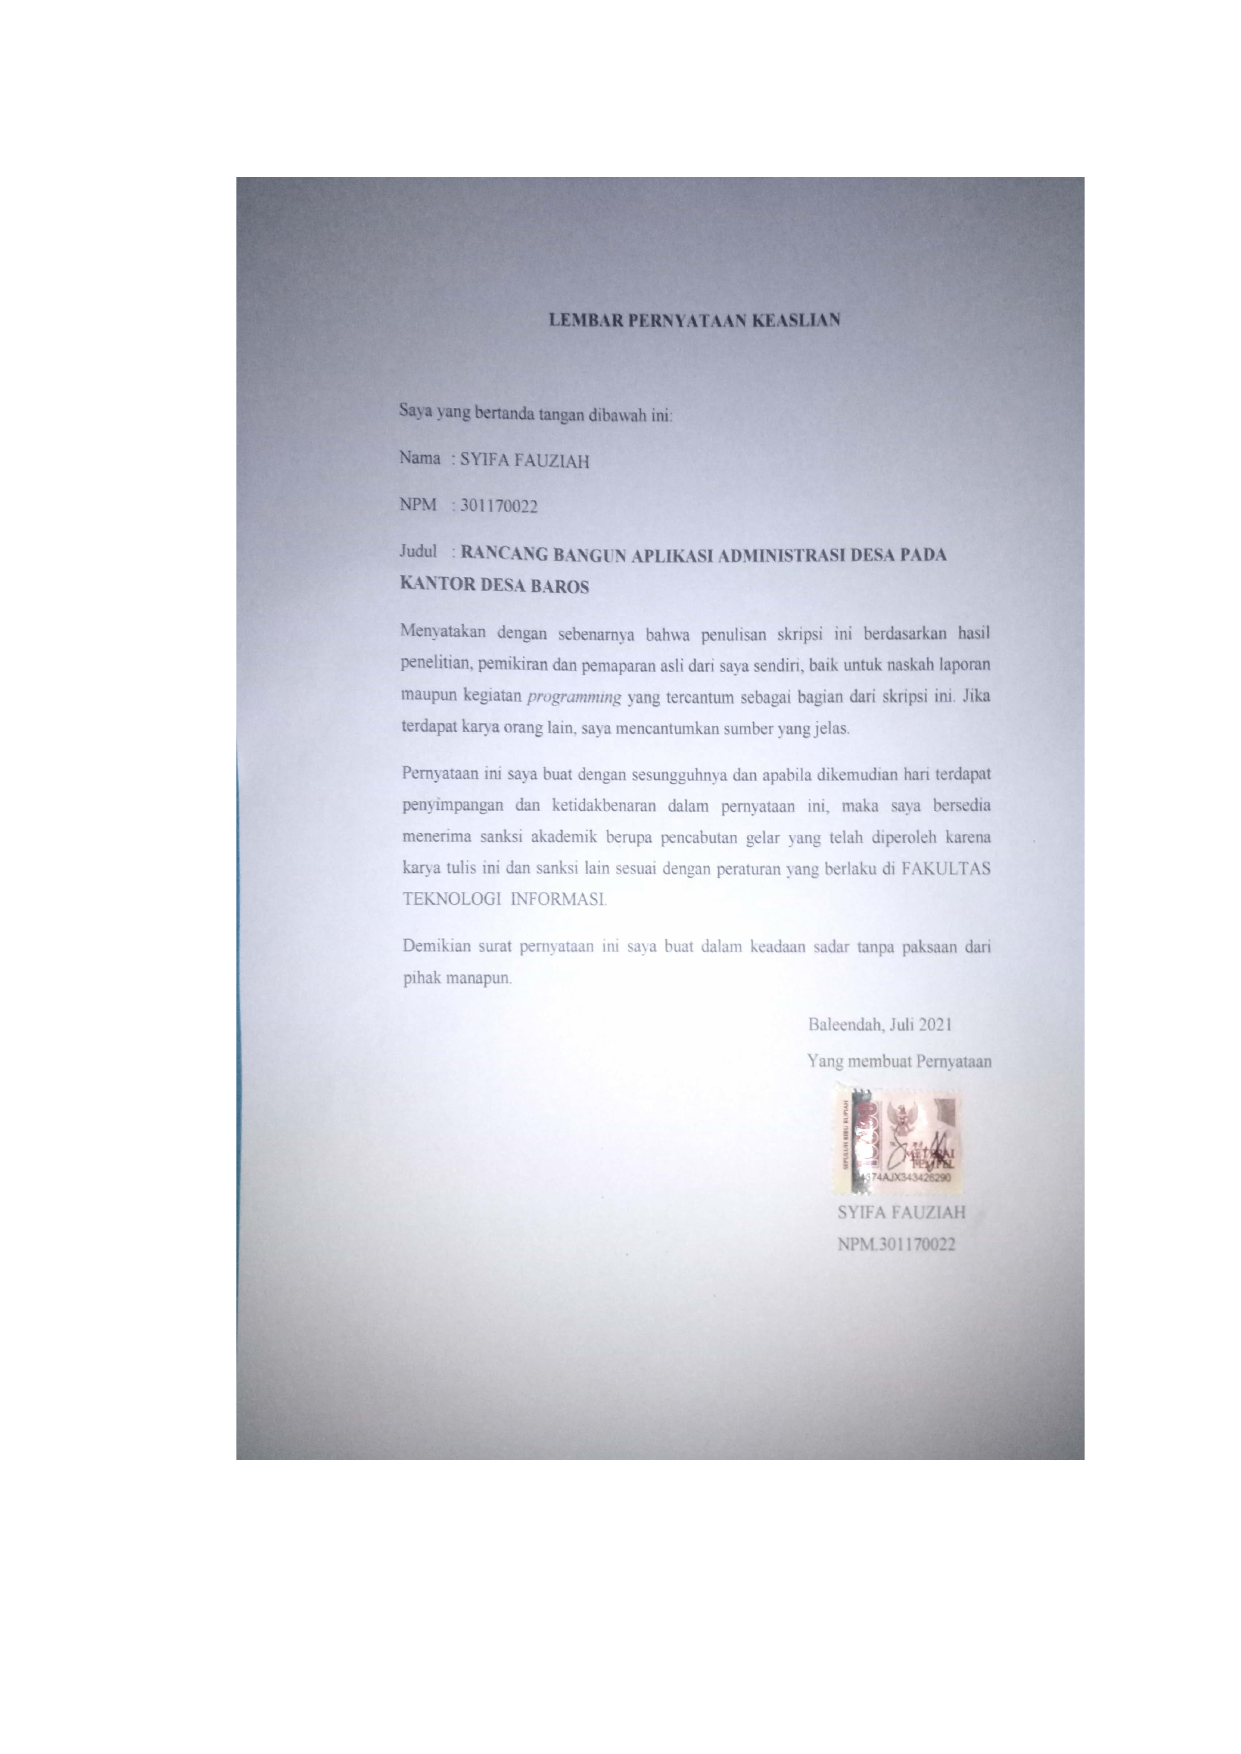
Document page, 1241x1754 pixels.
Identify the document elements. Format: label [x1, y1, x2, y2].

picture [236, 177, 1085, 1460]
